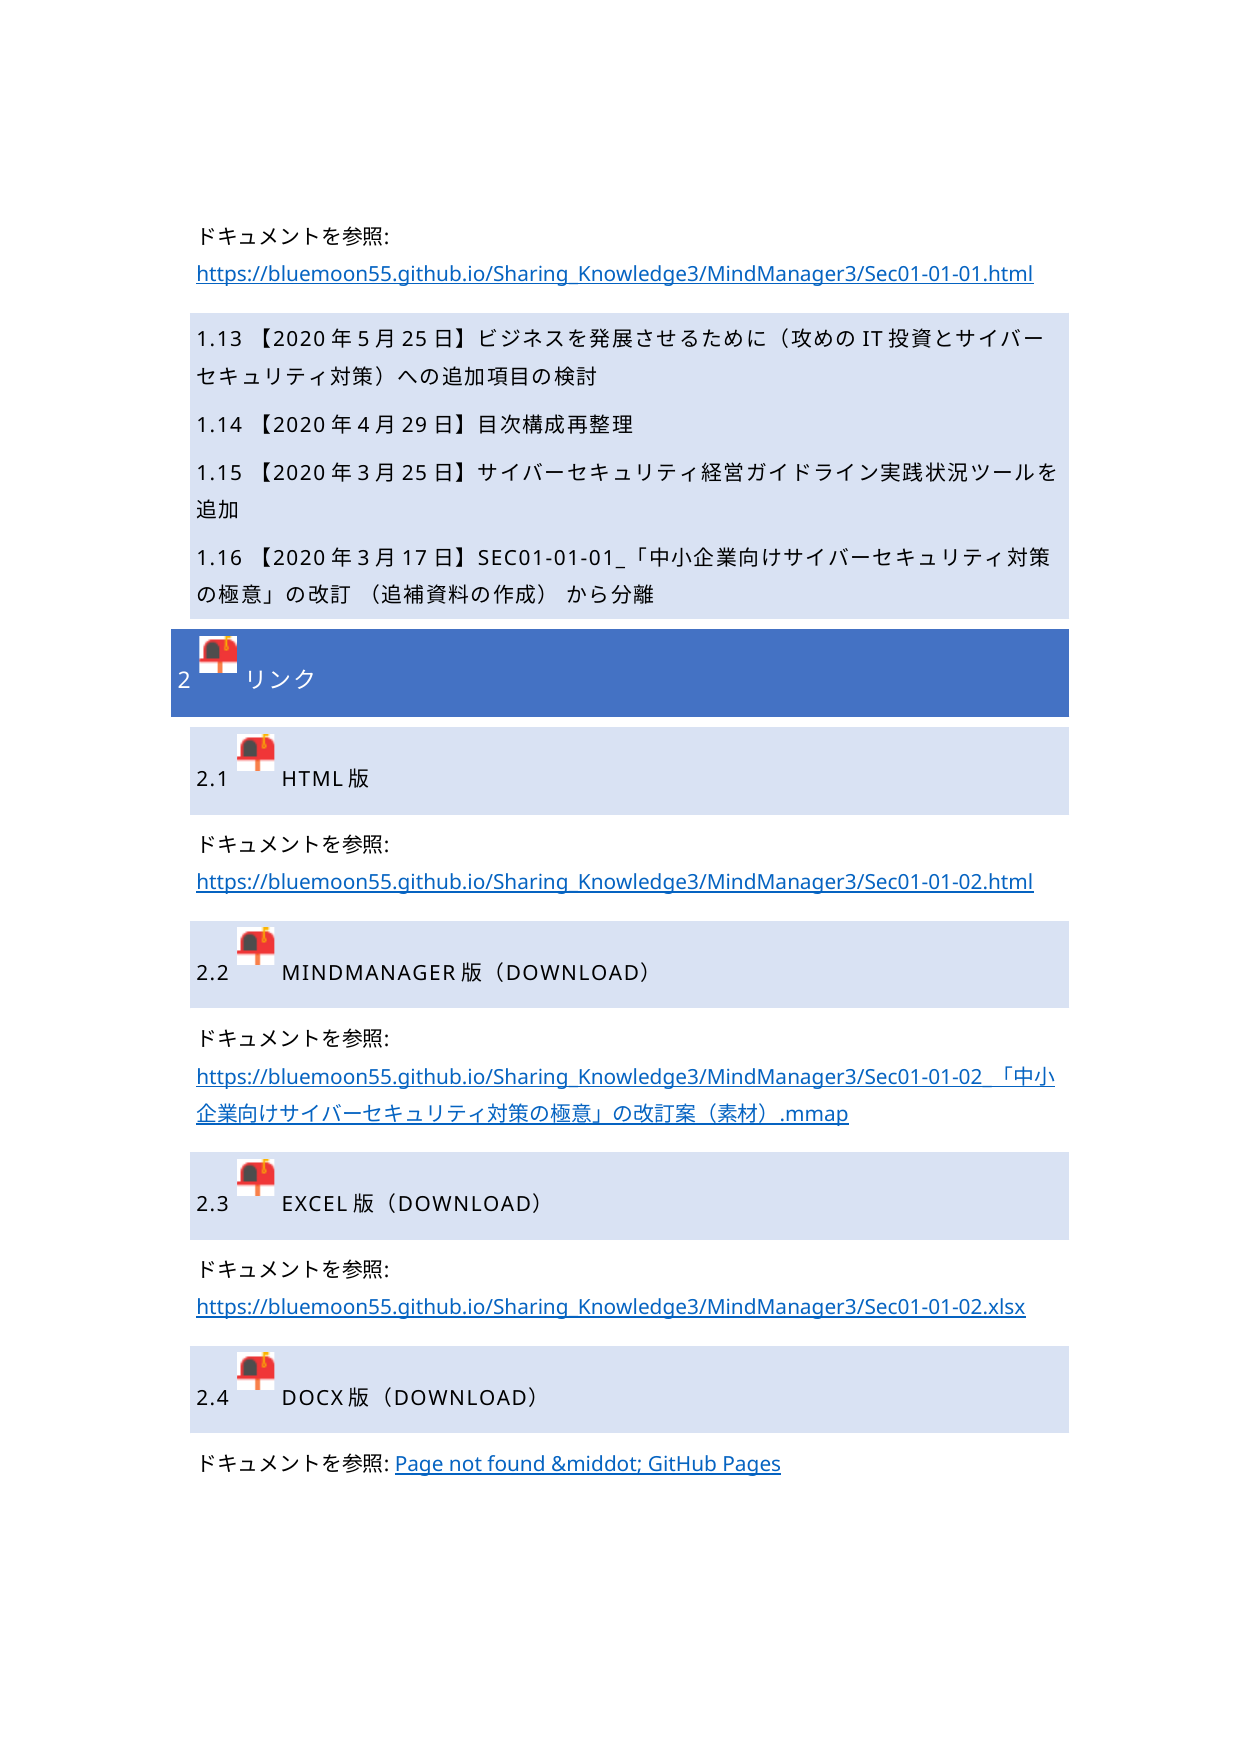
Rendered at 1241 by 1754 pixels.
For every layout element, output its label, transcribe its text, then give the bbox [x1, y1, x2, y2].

text ドキュメントを参照: https://bluemoon55.github.io/Sharing_Knowledge3/MindManager3/Sec01-01-01.html [196, 217, 1063, 292]
text ドキュメントを参照: https://bluemoon55.github.io/Sharing_Knowledge3/MindManager3/Sec01-01-02.html [196, 825, 1063, 900]
text リンク [177, 636, 1063, 711]
picture [237, 734, 275, 771]
text 【2020年5月25日】ビジネスを発展させるために（攻めのIT投資とサイバーセキュリティ対策）への追加項目の検討 [196, 319, 1063, 394]
picture [237, 1159, 275, 1196]
text ドキュメントを参照: https://bluemoon55.github.io/Sharing_Knowledge3/MindManager3/Sec01-01-02_「中小企業向けサイバーセキュリティ対策の極意」の改訂案（素材）.mmap [196, 1019, 1063, 1131]
picture [237, 1352, 275, 1390]
text Docx版（Download） [196, 1352, 1063, 1427]
text MindManager版（Download） [196, 927, 1063, 1002]
text ドキュメントを参照: https://bluemoon55.github.io/Sharing_Knowledge3/MindManager3/Sec01-01-02.xlsx [196, 1250, 1063, 1325]
text ドキュメントを参照: Page not found &middot; GitHub Pages [196, 1444, 1063, 1481]
picture [237, 927, 275, 965]
text 【2020年4月29日】目次構成再整理 [196, 398, 1063, 442]
picture [199, 636, 237, 673]
text 【2020年3月17日】Sec01-01-01_「中小企業向けサイバーセキュリティ対策の極意」の改訂 （追補資料の作成） から分離 [196, 531, 1063, 613]
text html版 [196, 734, 1063, 808]
text EXCEL版（Download） [196, 1159, 1063, 1233]
text 【2020年3月25日】サイバーセキュリティ経営ガイドライン実践状況ツールを追加 [196, 446, 1063, 527]
